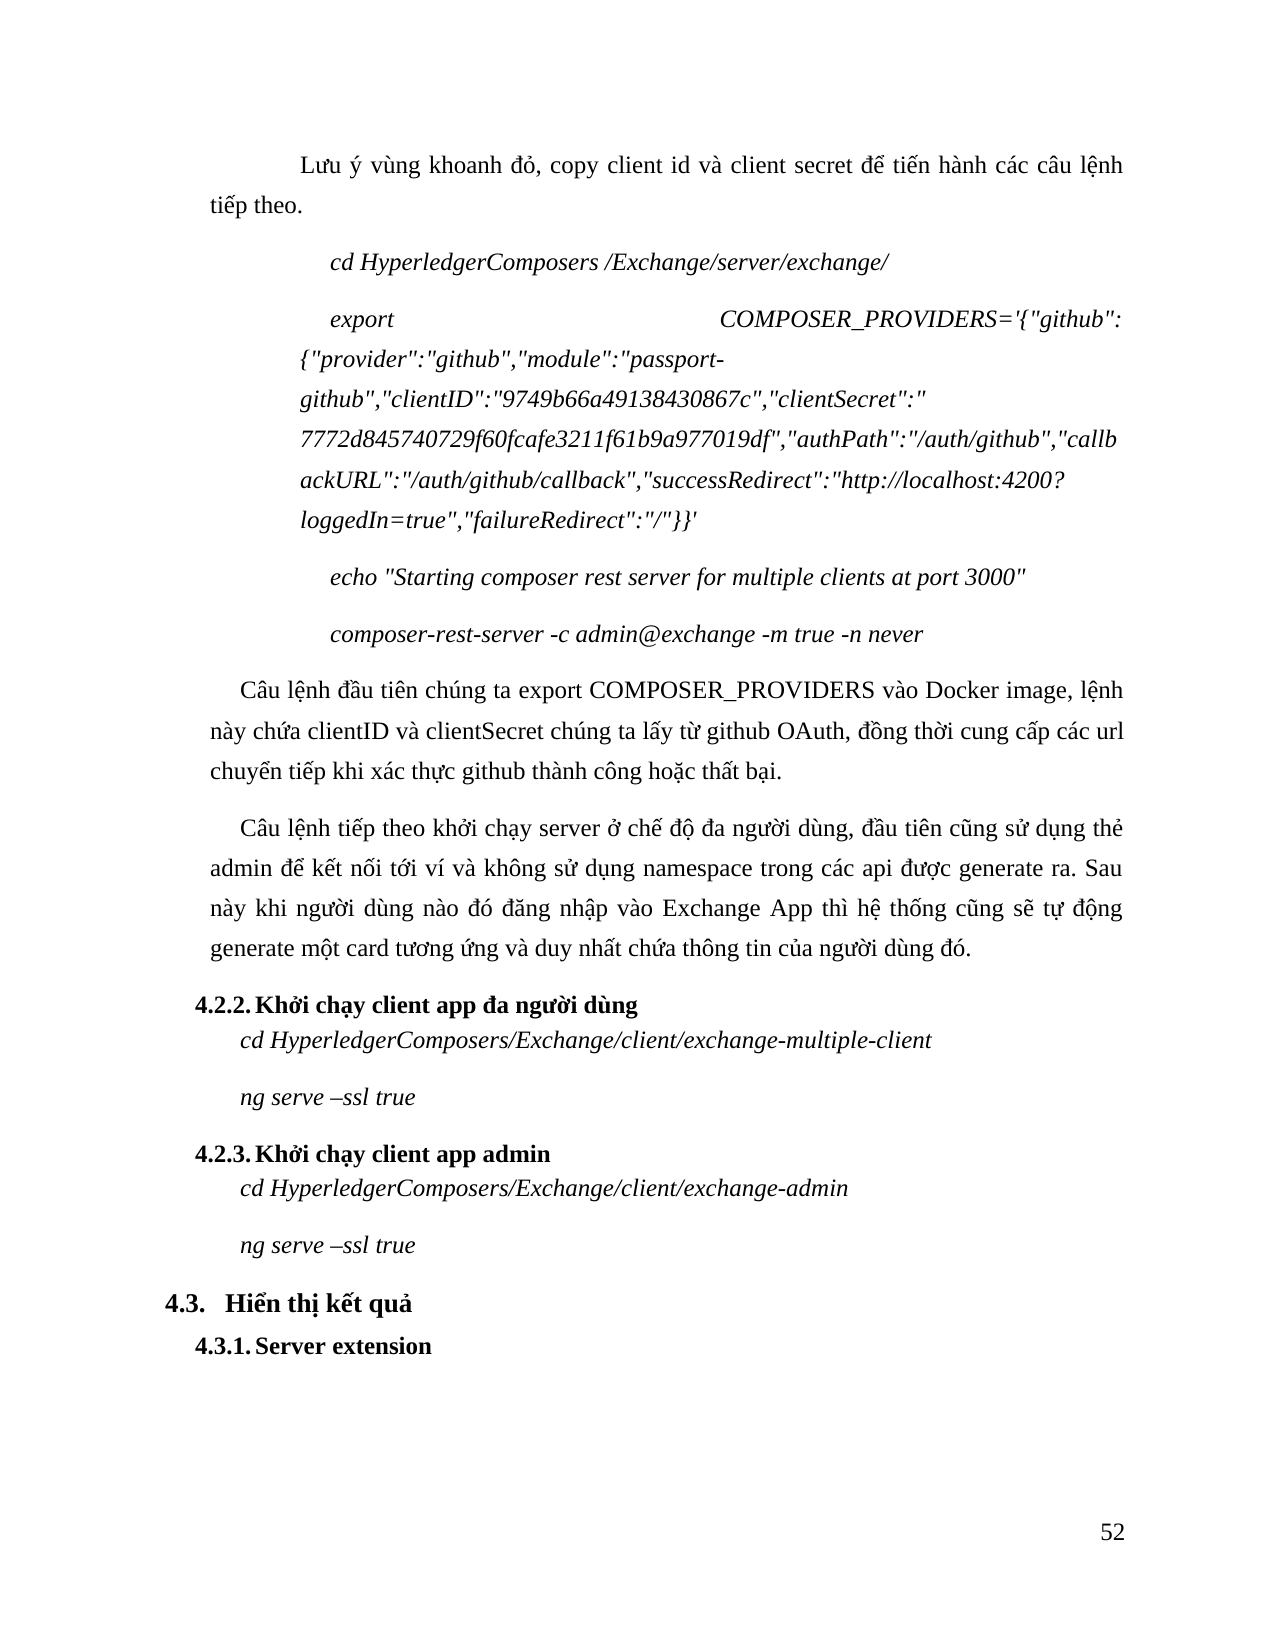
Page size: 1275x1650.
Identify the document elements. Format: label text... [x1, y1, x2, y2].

text cd HyperledgerComposers/Exchange/client/exchange-admin [210, 1173, 1125, 1202]
subtitle Server extension [195, 1331, 1125, 1360]
text Câu lệnh tiếp theo khởi chạy server ở chế độ đa người dùng, đầu tiên cũng sử dụng thẻ admin để kết nối tới ví và không sử dụng namespace trong các api được generate ra. Sau này khi người dùng nào đó đăng nhập vào Exchange App thì hệ thống cũng sẽ tự động generate một card tương ứng và duy nhất chứa thông tin của người dùng đó. [210, 813, 1125, 962]
subtitle Khởi chạy client app admin [195, 1139, 1125, 1167]
text ng serve –ssl true [210, 1230, 1125, 1259]
text cd HyperledgerComposers /Exchange/server/exchange/ [300, 247, 1125, 276]
text echo "Starting composer rest server for multiple clients at port 3000" [300, 562, 1125, 591]
text Lưu ý vùng khoanh đỏ, copy client id và client secret để tiến hành các câu lệnh tiếp theo. [210, 150, 1125, 219]
subtitle Khởi chạy client app đa người dùng [195, 990, 1125, 1019]
text Câu lệnh đầu tiên chúng ta export COMPOSER_PROVIDERS vào Docker image, lệnh này chứa clientID và clientSecret chúng ta lấy từ github OAuth, đồng thời cung cấp các url chuyển tiếp khi xác thực github thành công hoặc thất bại. [210, 676, 1125, 785]
text cd HyperledgerComposers/Exchange/client/exchange-multiple-client [210, 1025, 1125, 1054]
text ng serve –ssl true [210, 1082, 1125, 1111]
text export COMPOSER_PROVIDERS='{"github":{"provider":"github","module":"passport-github","clientID":"9749b66a49138430867c","clientSecret":" 7772d845740729f60fcafe3211f61b9a977019df","authPath":"/auth/github","callbackURL":"/auth/github/callback","successRedirect":"http://localhost:4200?loggedIn=true","failureRedirect":"/"}}' [300, 304, 1125, 534]
text composer-rest-server -c admin@exchange -m true -n never [300, 619, 1125, 647]
subtitle Hiển thị kết quả [165, 1287, 1125, 1318]
